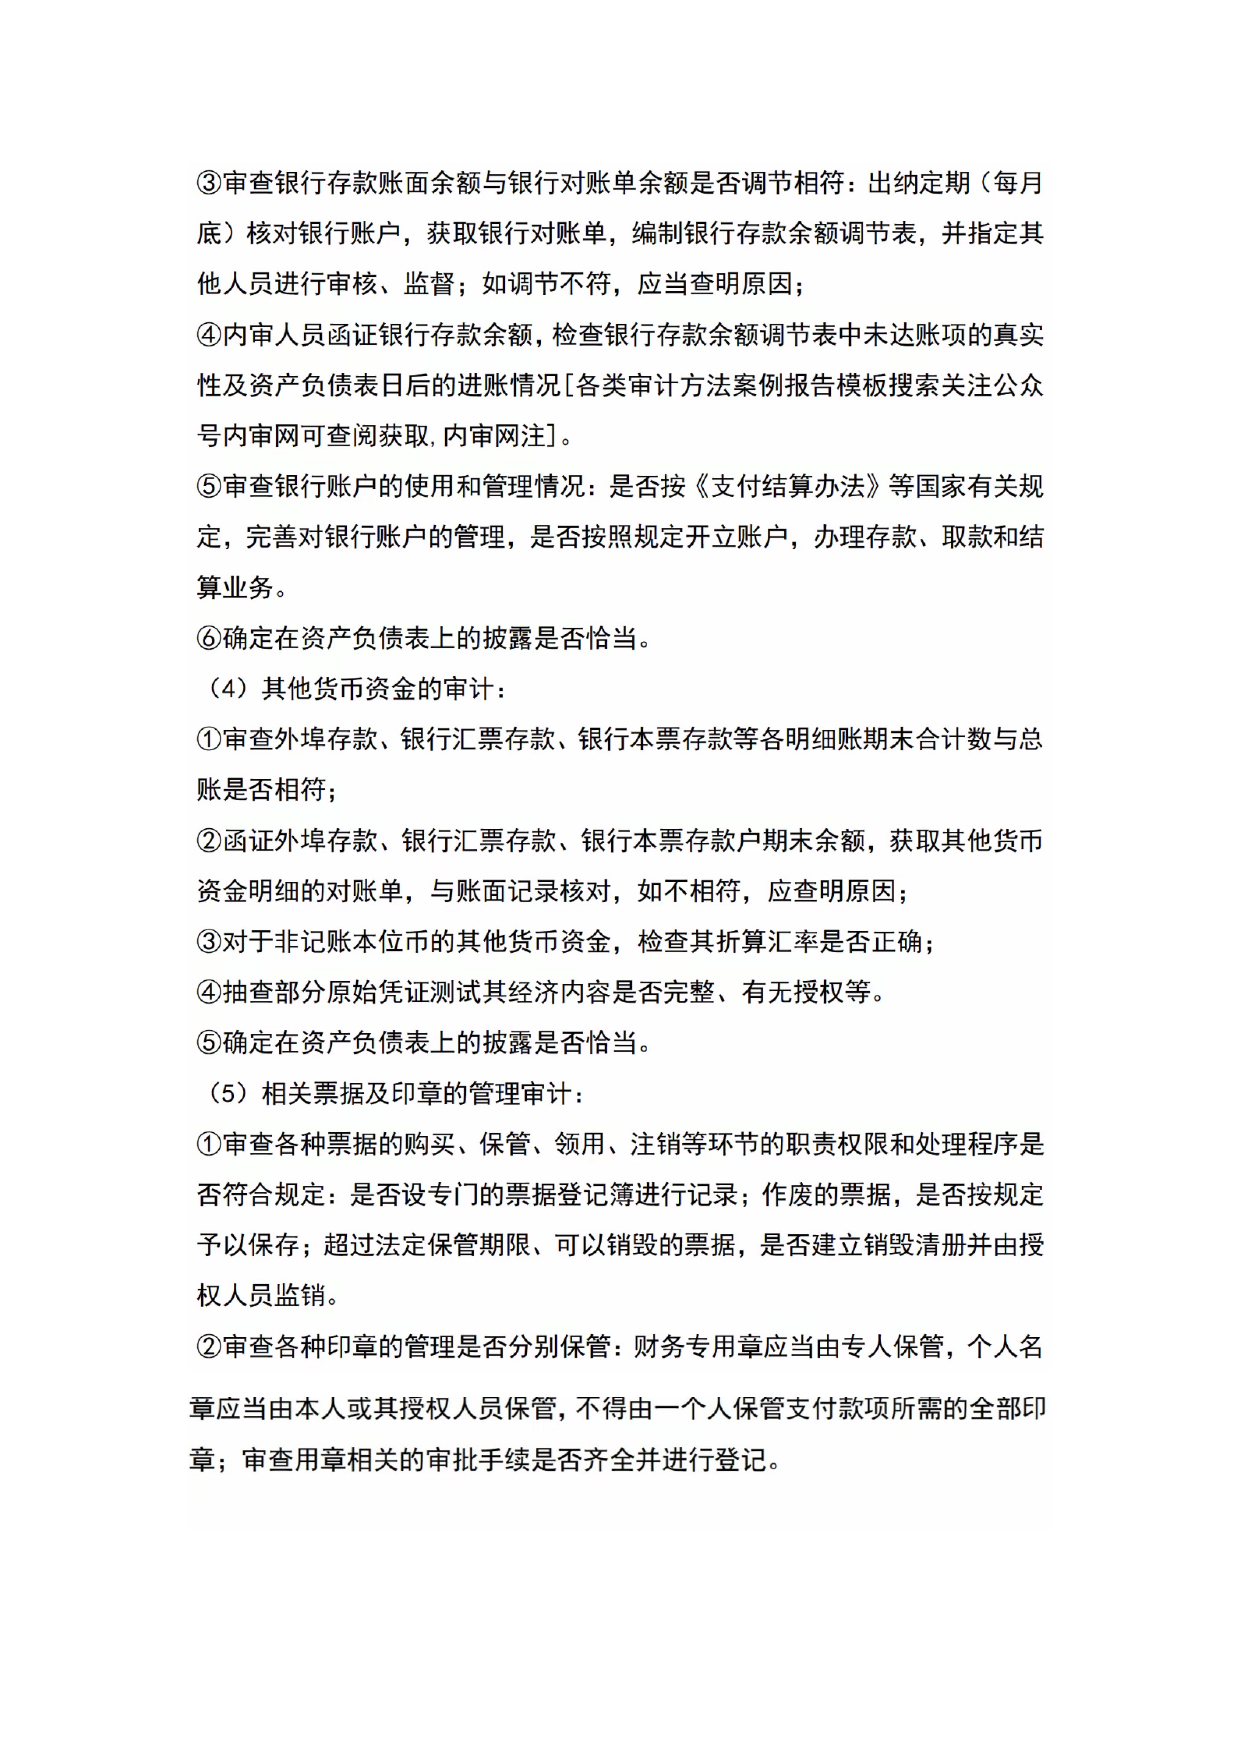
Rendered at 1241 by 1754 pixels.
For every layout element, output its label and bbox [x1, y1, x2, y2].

picture [187, 162, 1053, 1372]
picture [187, 1397, 1053, 1530]
